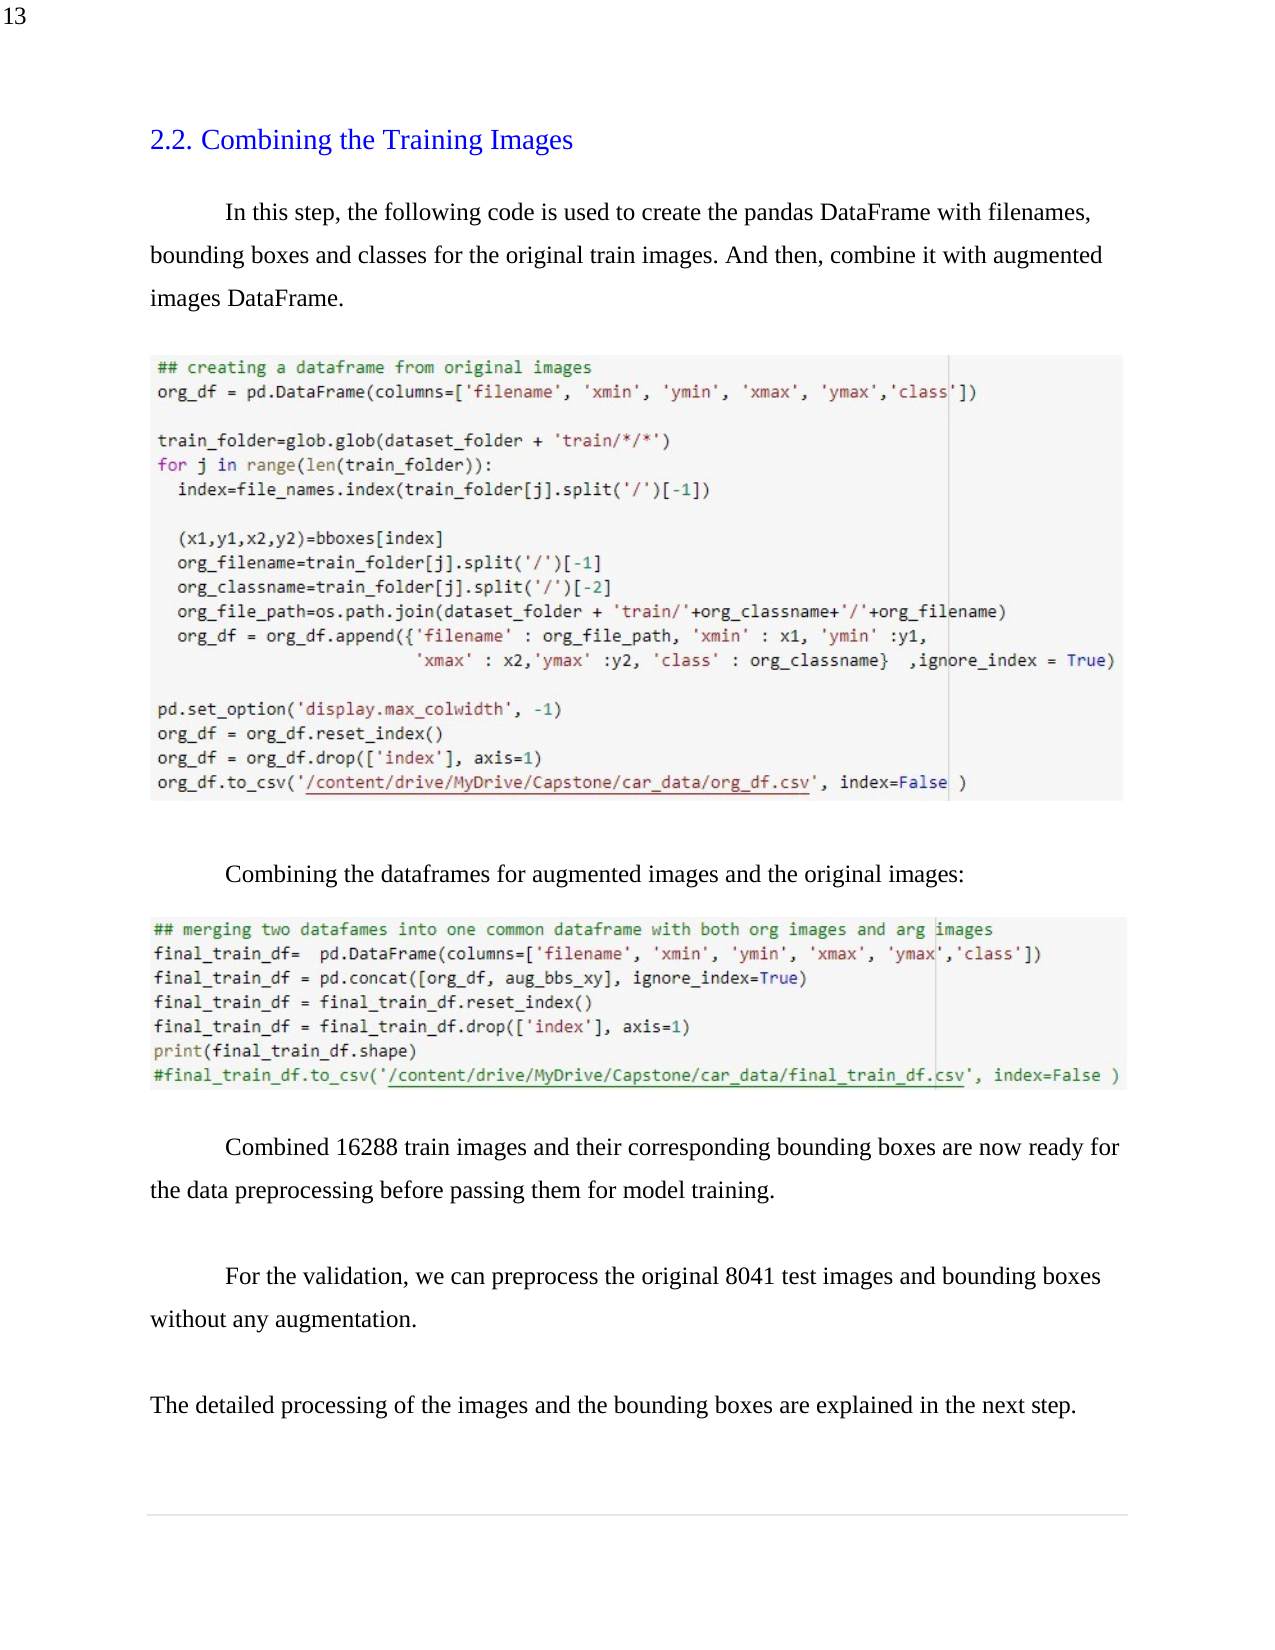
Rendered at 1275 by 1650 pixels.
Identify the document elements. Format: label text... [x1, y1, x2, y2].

text In this step, the following code is used to create the pandas DataFrame with filenames, bounding boxes and classes for the original train images. And then, combine it with augmented images DataFrame. [150, 197, 1120, 312]
subtitle Combining the Training Images [150, 122, 1200, 156]
text For the validation, we can preprocess the original 8041 test images and bounding boxes without any augmentation. [150, 1261, 1120, 1333]
picture [150, 355, 1124, 801]
text Combining the dataframes for augmented images and the original images: [225, 859, 1200, 888]
text Combined 16288 train images and their corresponding bounding boxes are now ready for the data preprocessing before passing them for model training. [150, 1090, 1124, 1204]
text The detailed processing of the images and the bounding boxes are explained in the next step. [150, 1391, 1200, 1419]
picture [150, 917, 1128, 1090]
